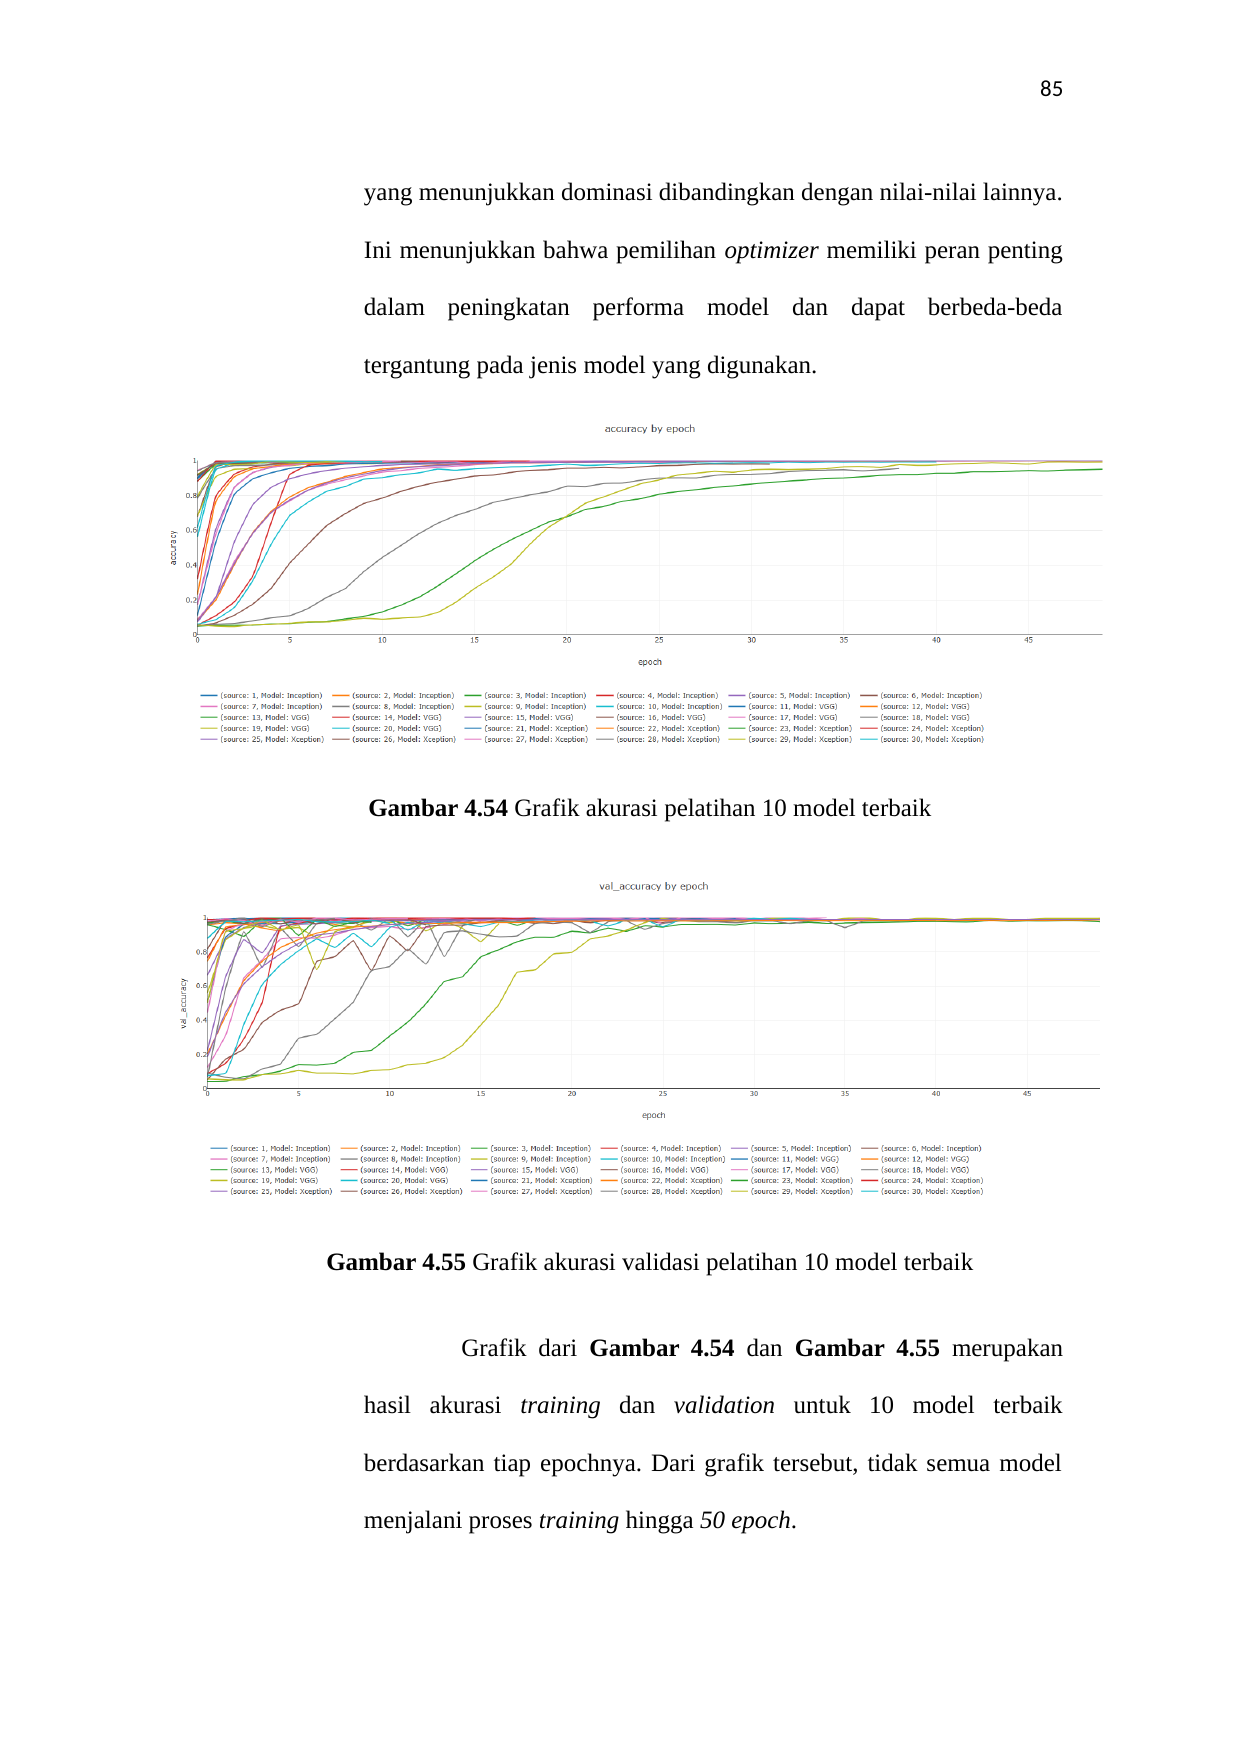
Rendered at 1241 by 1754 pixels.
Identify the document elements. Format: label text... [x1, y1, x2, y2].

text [364, 177, 1063, 378]
picture [164, 423, 1117, 749]
picture [170, 879, 1111, 1202]
